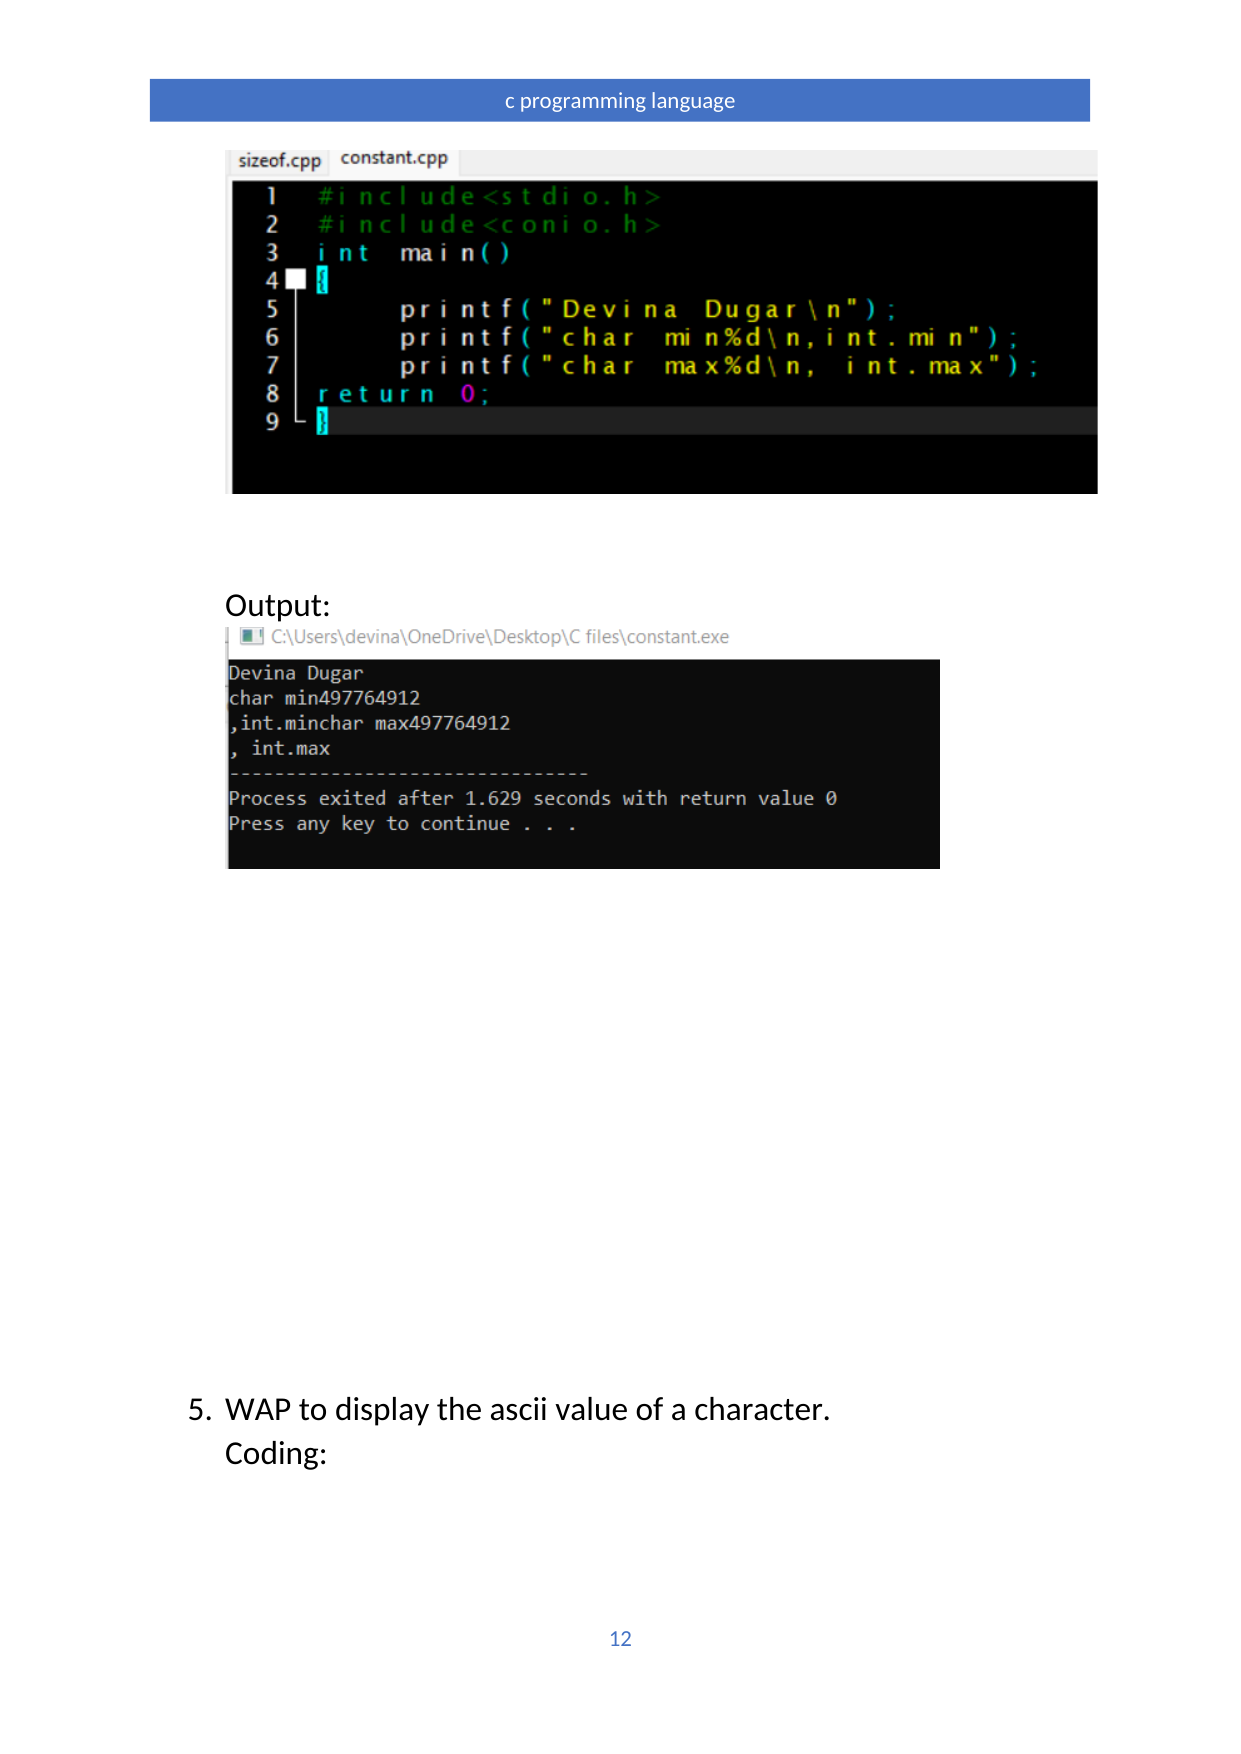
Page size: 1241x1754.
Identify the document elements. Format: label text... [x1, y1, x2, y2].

list WAP to display the ascii value of a character. [187, 1388, 1090, 1429]
list Output: [225, 584, 1090, 624]
picture [225, 150, 1098, 494]
picture [225, 627, 940, 869]
list Coding: [225, 1432, 1090, 1473]
